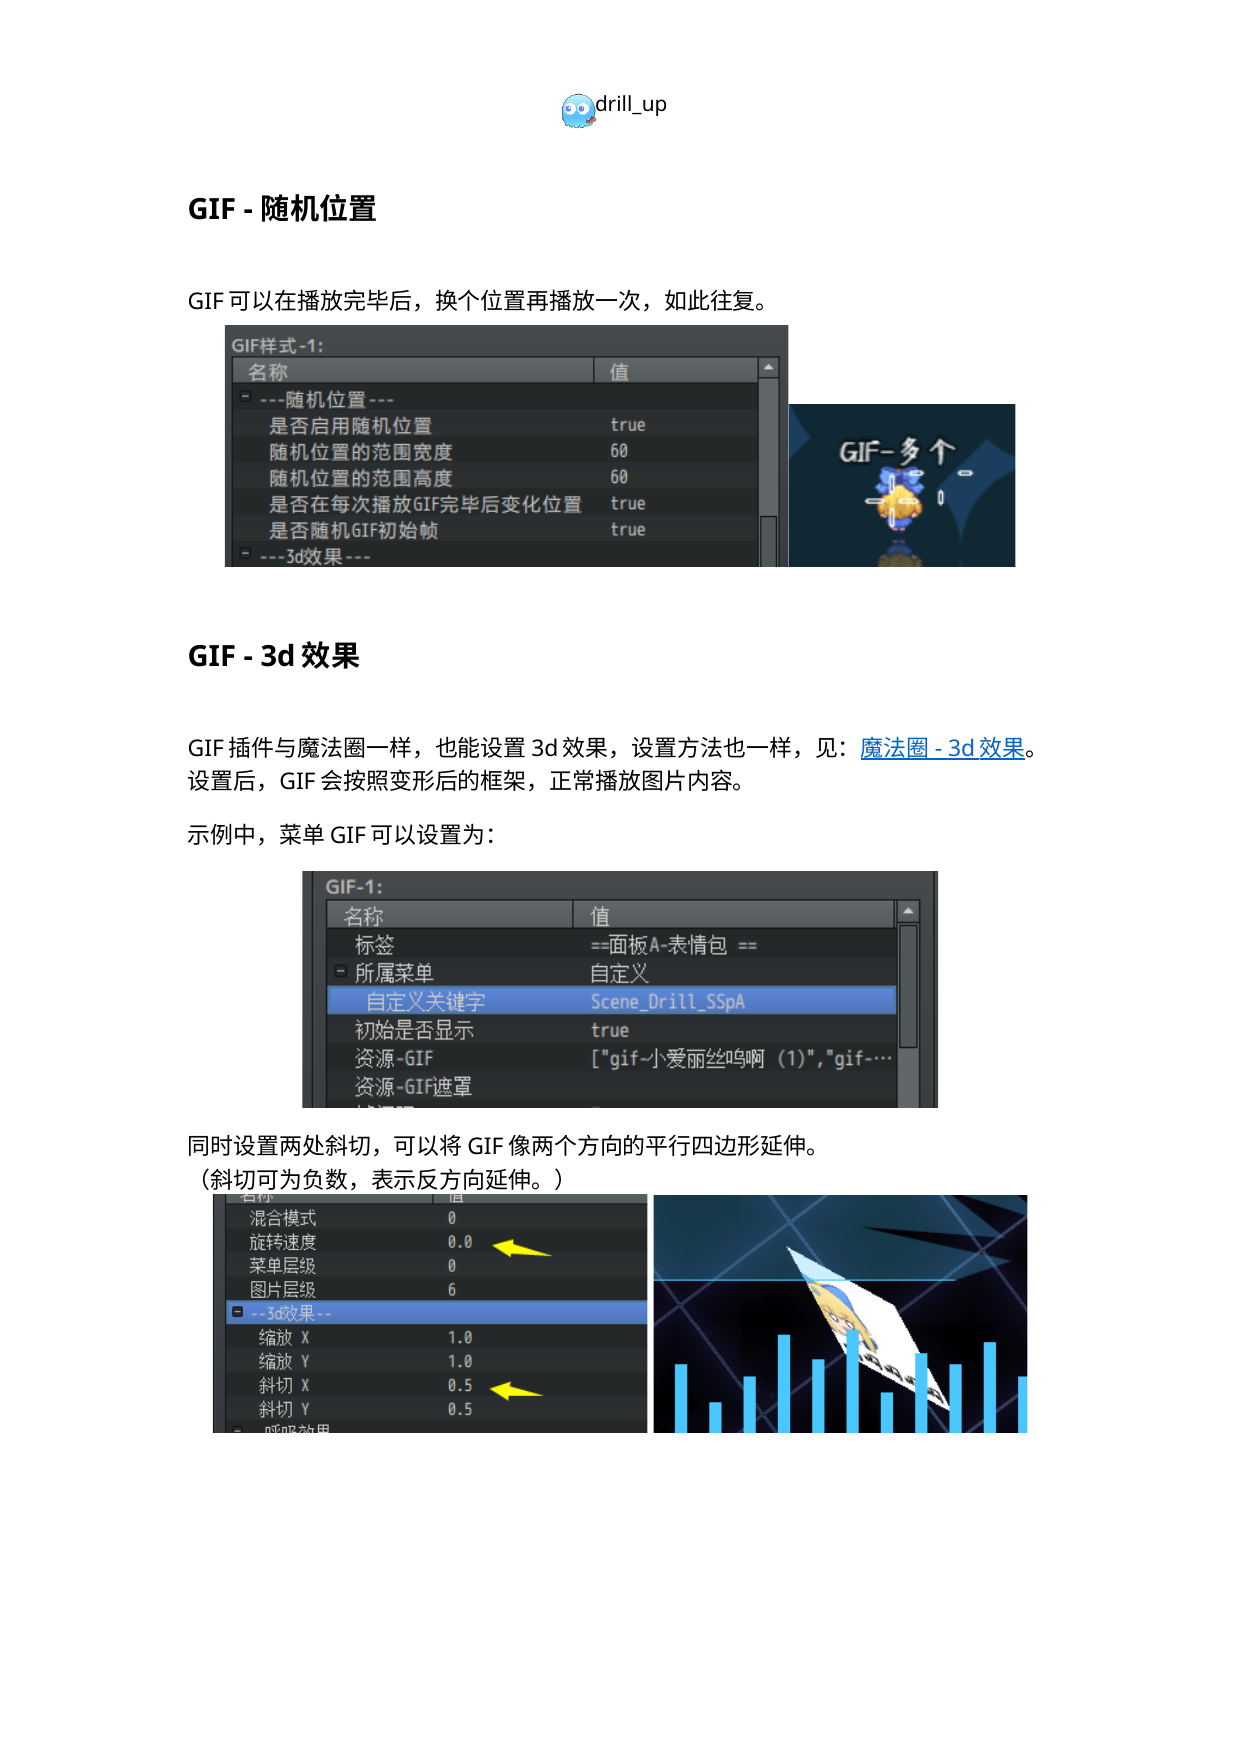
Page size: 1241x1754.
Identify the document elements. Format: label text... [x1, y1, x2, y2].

subtitle GIF - 随机位置 [187, 174, 1053, 239]
picture [212, 1194, 648, 1433]
text 示例中，菜单GIF可以设置为： [187, 817, 1053, 851]
text 同时设置两处斜切，可以将GIF像两个方向的平行四边形延伸。 [187, 1128, 1053, 1161]
picture [224, 325, 1016, 567]
picture [556, 88, 597, 130]
picture [302, 871, 939, 1108]
text （斜切可为负数，表示反方向延伸。） [187, 1161, 1053, 1195]
subtitle GIF - 3d效果 [187, 621, 1053, 686]
text GIF插件与魔法圈一样，也能设置3d效果，设置方法也一样，见：魔法圈 - 3d效果。 [187, 730, 1053, 763]
picture [653, 1195, 1028, 1433]
text GIF可以在播放完毕后，换个位置再播放一次，如此往复。 [187, 283, 1053, 316]
text 设置后，GIF会按照变形后的框架，正常播放图片内容。 [187, 763, 1053, 796]
